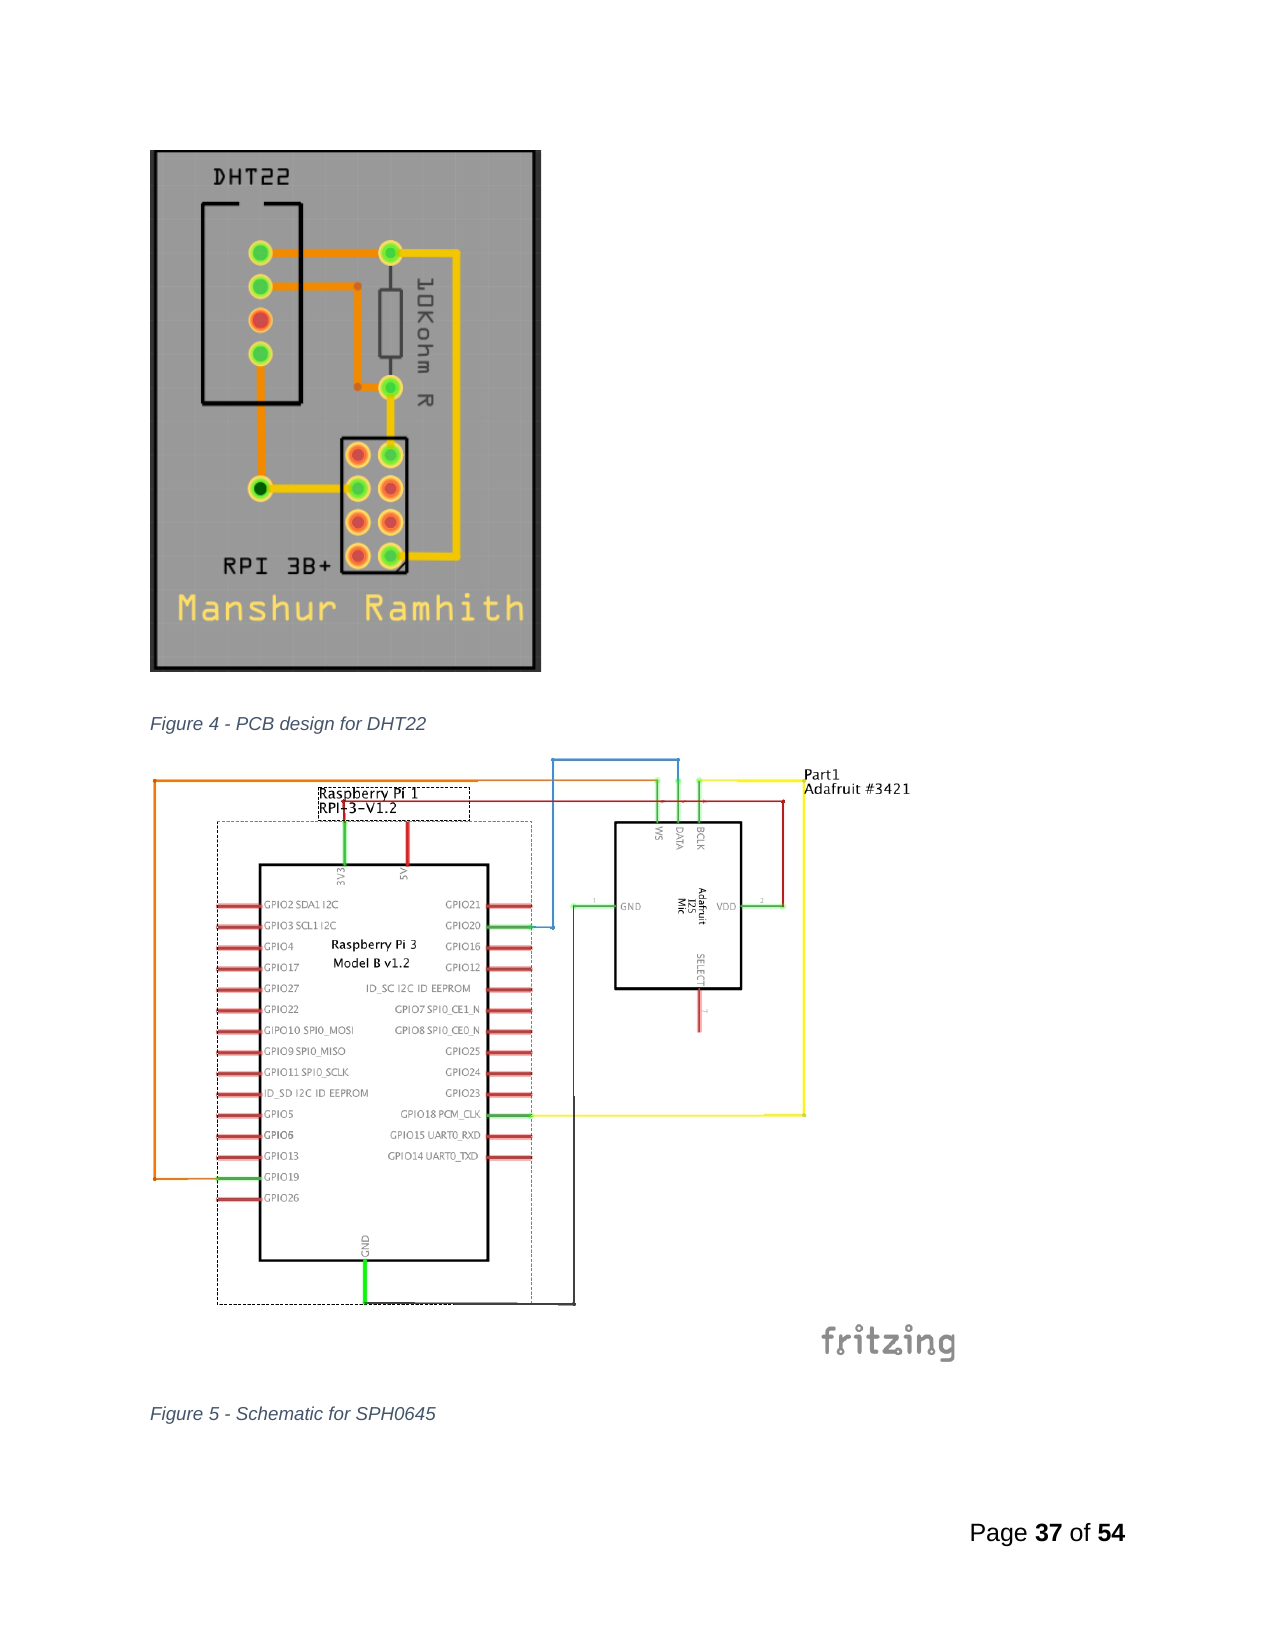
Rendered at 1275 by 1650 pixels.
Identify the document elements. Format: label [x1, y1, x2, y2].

picture [150, 755, 955, 1362]
picture [150, 150, 542, 672]
